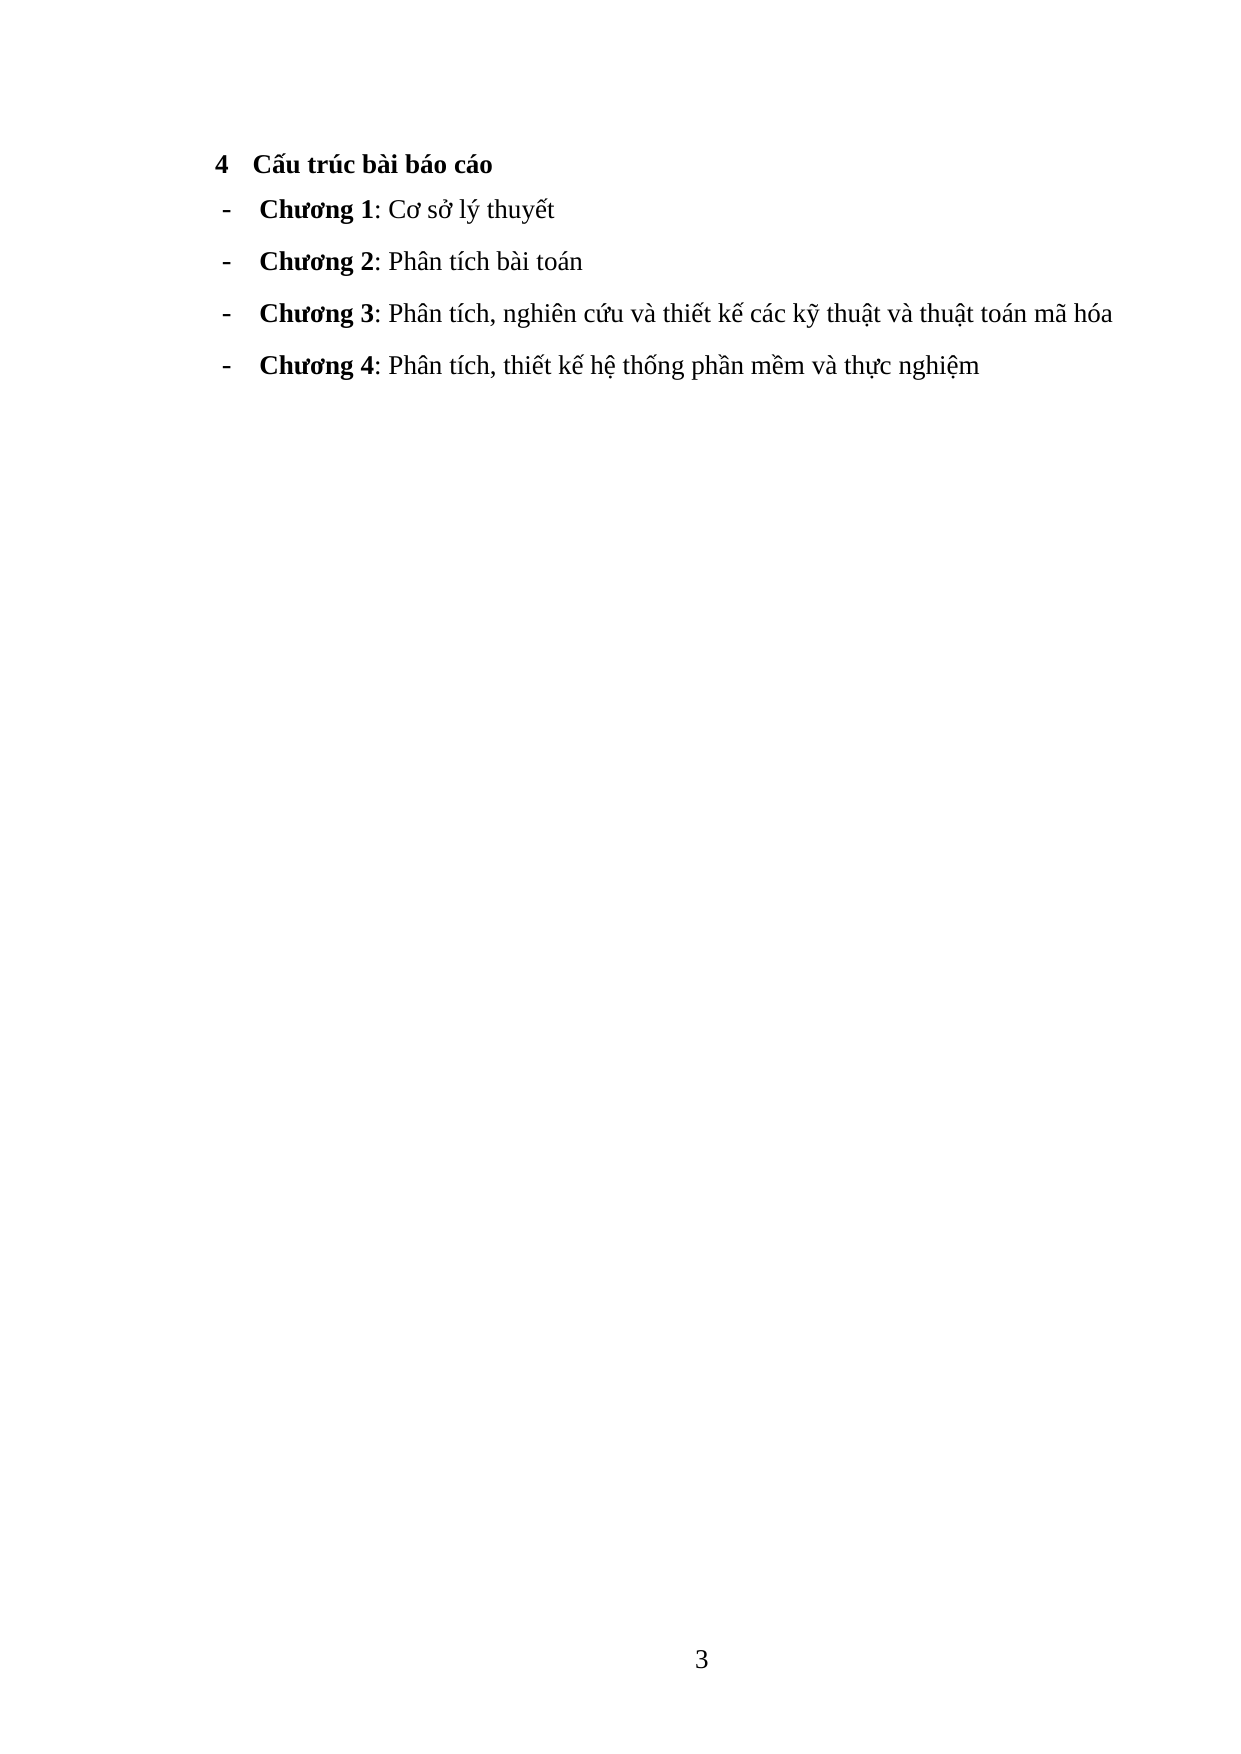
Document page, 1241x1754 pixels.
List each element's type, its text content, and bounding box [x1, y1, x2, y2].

list Chương 2: Phân tích bài toán [222, 243, 1122, 276]
list Chương 4: Phân tích, thiết kế hệ thống phần mềm và thực nghiệm [222, 347, 1122, 380]
list Chương 3: Phân tích, nghiên cứu và thiết kế các kỹ thuật và thuật toán mã hóa [222, 295, 1122, 328]
list Chương 1: Cơ sở lý thuyết [222, 191, 1122, 224]
subtitle 4 Cấu trúc bài báo cáo [177, 148, 971, 179]
